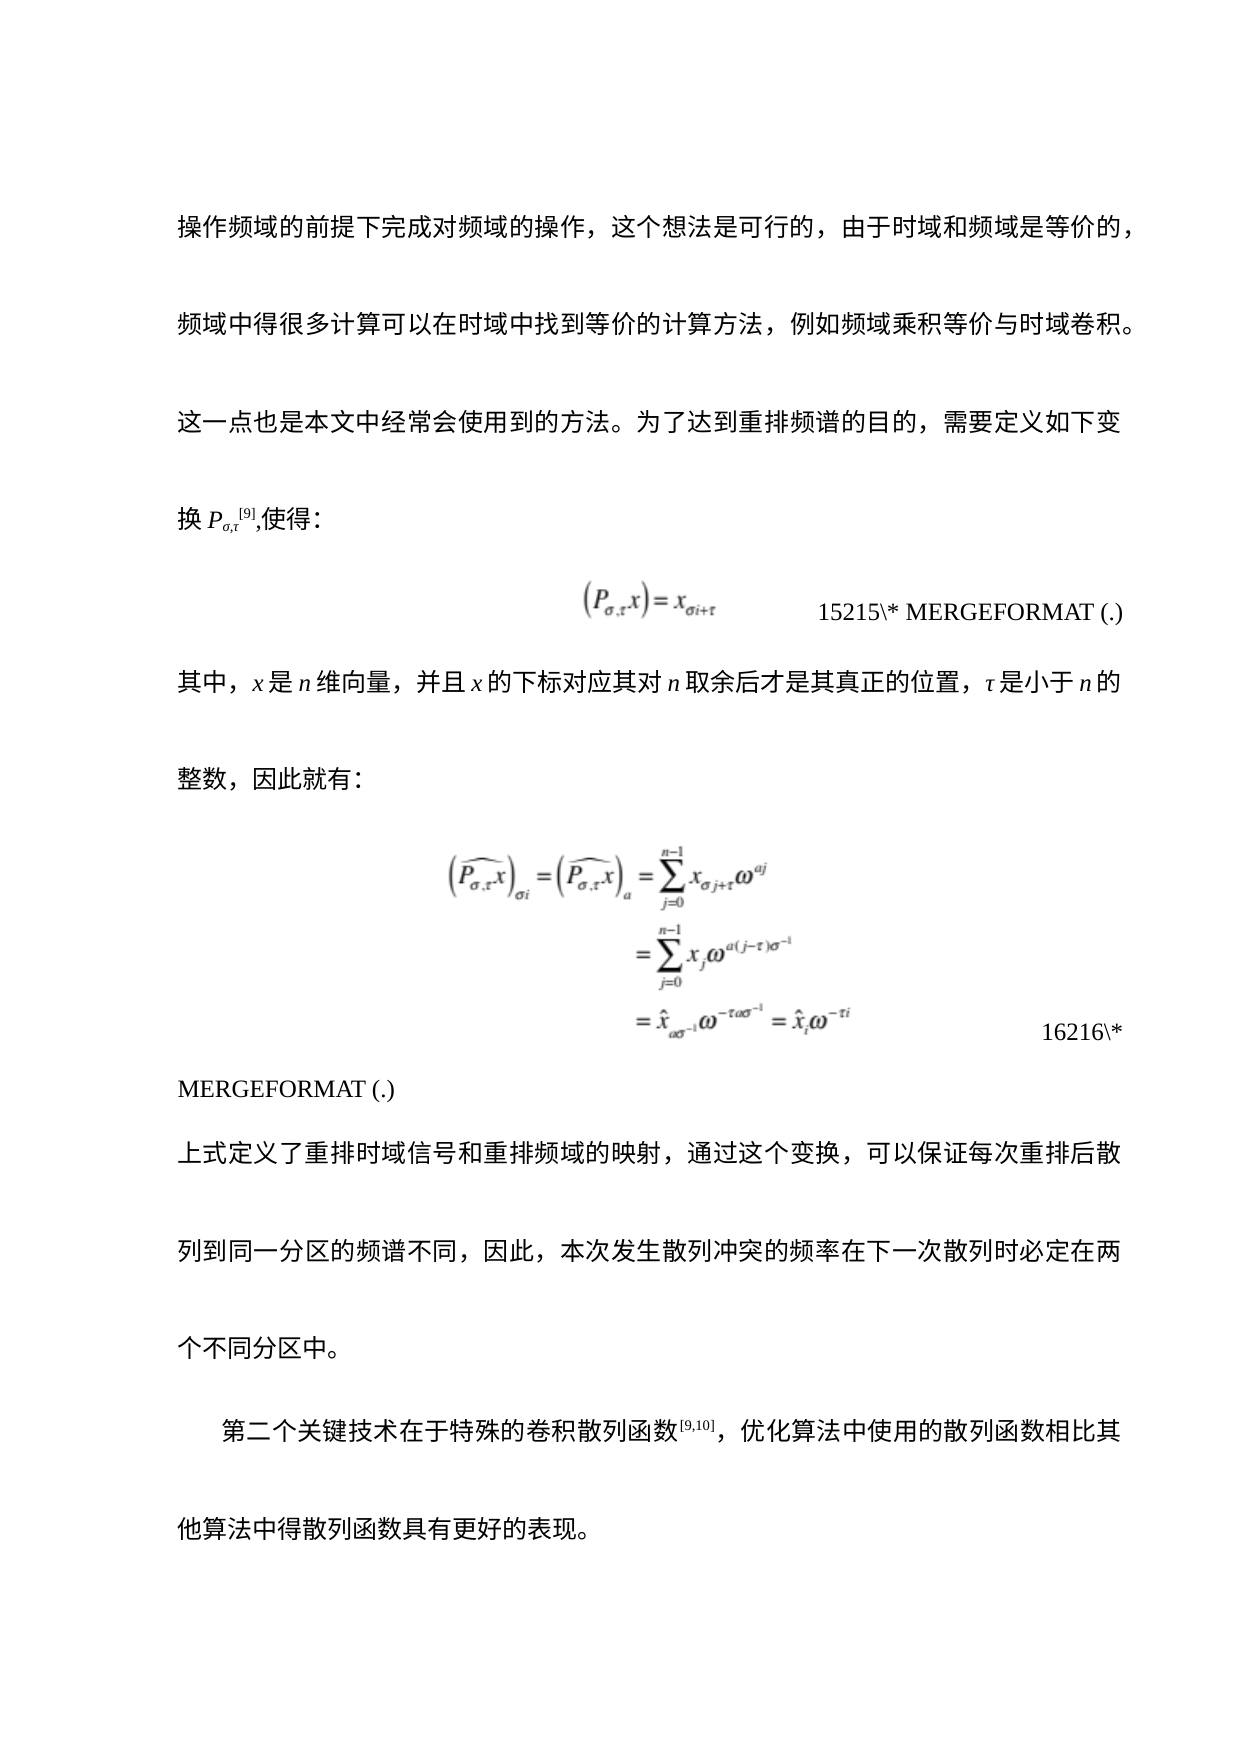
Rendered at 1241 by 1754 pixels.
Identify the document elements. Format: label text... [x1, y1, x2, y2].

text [177, 193, 1122, 550]
text 第二个关键技术在于特殊的卷积散列函数[9,10]，优化算法中使用的散列函数相比其他算法中得散列函数具有更好的表现。 [177, 1397, 1122, 1560]
text 其中，x是n维向量，并且x的下标对应其对n取余后才是其真正的位置，τ是小于n的整数，因此就有： [177, 648, 1122, 810]
text 上式定义了重排时域信号和重排频域的映射，通过这个变换，可以保证每次重排后散列到同一分区的频谱不同，因此，本次发生散列冲突的频率在下一次散列时必定在两个不同分区中。 [177, 1119, 1122, 1379]
